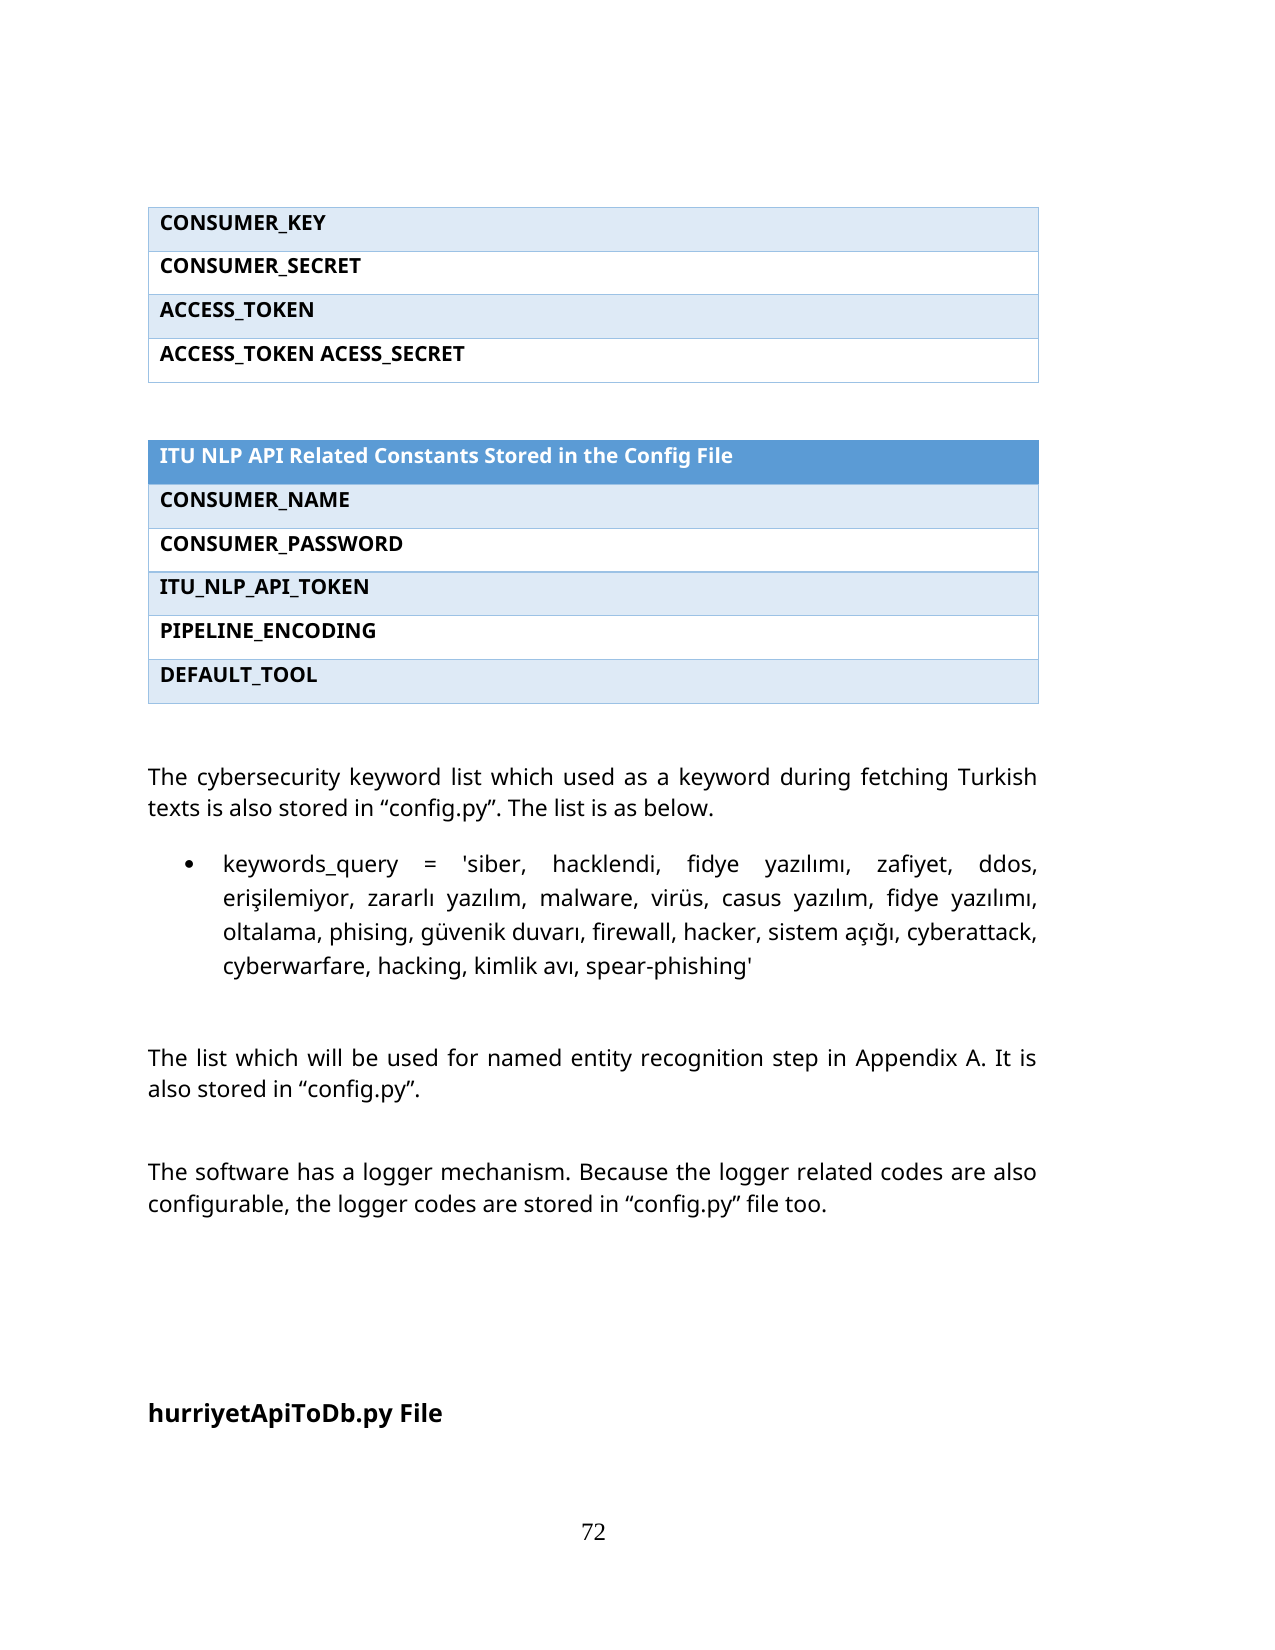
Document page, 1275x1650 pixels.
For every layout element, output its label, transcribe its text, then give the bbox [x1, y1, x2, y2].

list hurriyetApiToDb.py File [148, 1396, 1039, 1429]
table_cell CONSUMER_NAME [149, 485, 1038, 528]
text The list which will be used for named entity recognition step in Appendix A. It is also stored in “config.py”. [148, 1042, 1039, 1104]
table_cell CONSUMER_SECRET [149, 252, 1038, 294]
table_cell PIPELINE_ENCODING [149, 616, 1038, 659]
table_cell ACCESS_TOKEN [149, 295, 1038, 338]
table_cell CONSUMER_PASSWORD [149, 529, 1038, 571]
table_cell CONSUMER_KEY [149, 208, 1038, 251]
table_cell DEFAULT_TOOL [149, 660, 1038, 703]
table_header ITU NLP API Related Constants Stored in the Config File [149, 441, 1038, 484]
list keywords_query = 'siber, hacklendi, fidye yazılımı, zafiyet, ddos, erişilemiyor, zararlı yazılım, malware, virüs, casus yazılım, fidye yazılımı, oltalama, phising, güvenik duvarı, firewall, hacker, sistem açığı, cyberattack, cyberwarfare, hacking, kimlik avı, spear-phishing' [185, 848, 1039, 981]
text The software has a logger mechanism. Because the logger related codes are also configurable, the logger codes are stored in “config.py” file too. [148, 1156, 1039, 1219]
text The cybersecurity keyword list which used as a keyword during fetching Turkish texts is also stored in “config.py”. The list is as below. [148, 761, 1039, 823]
table_cell ACCESS_TOKEN ACESS_SECRET [149, 339, 1038, 382]
table_cell ITU_NLP_API_TOKEN [149, 573, 1038, 615]
